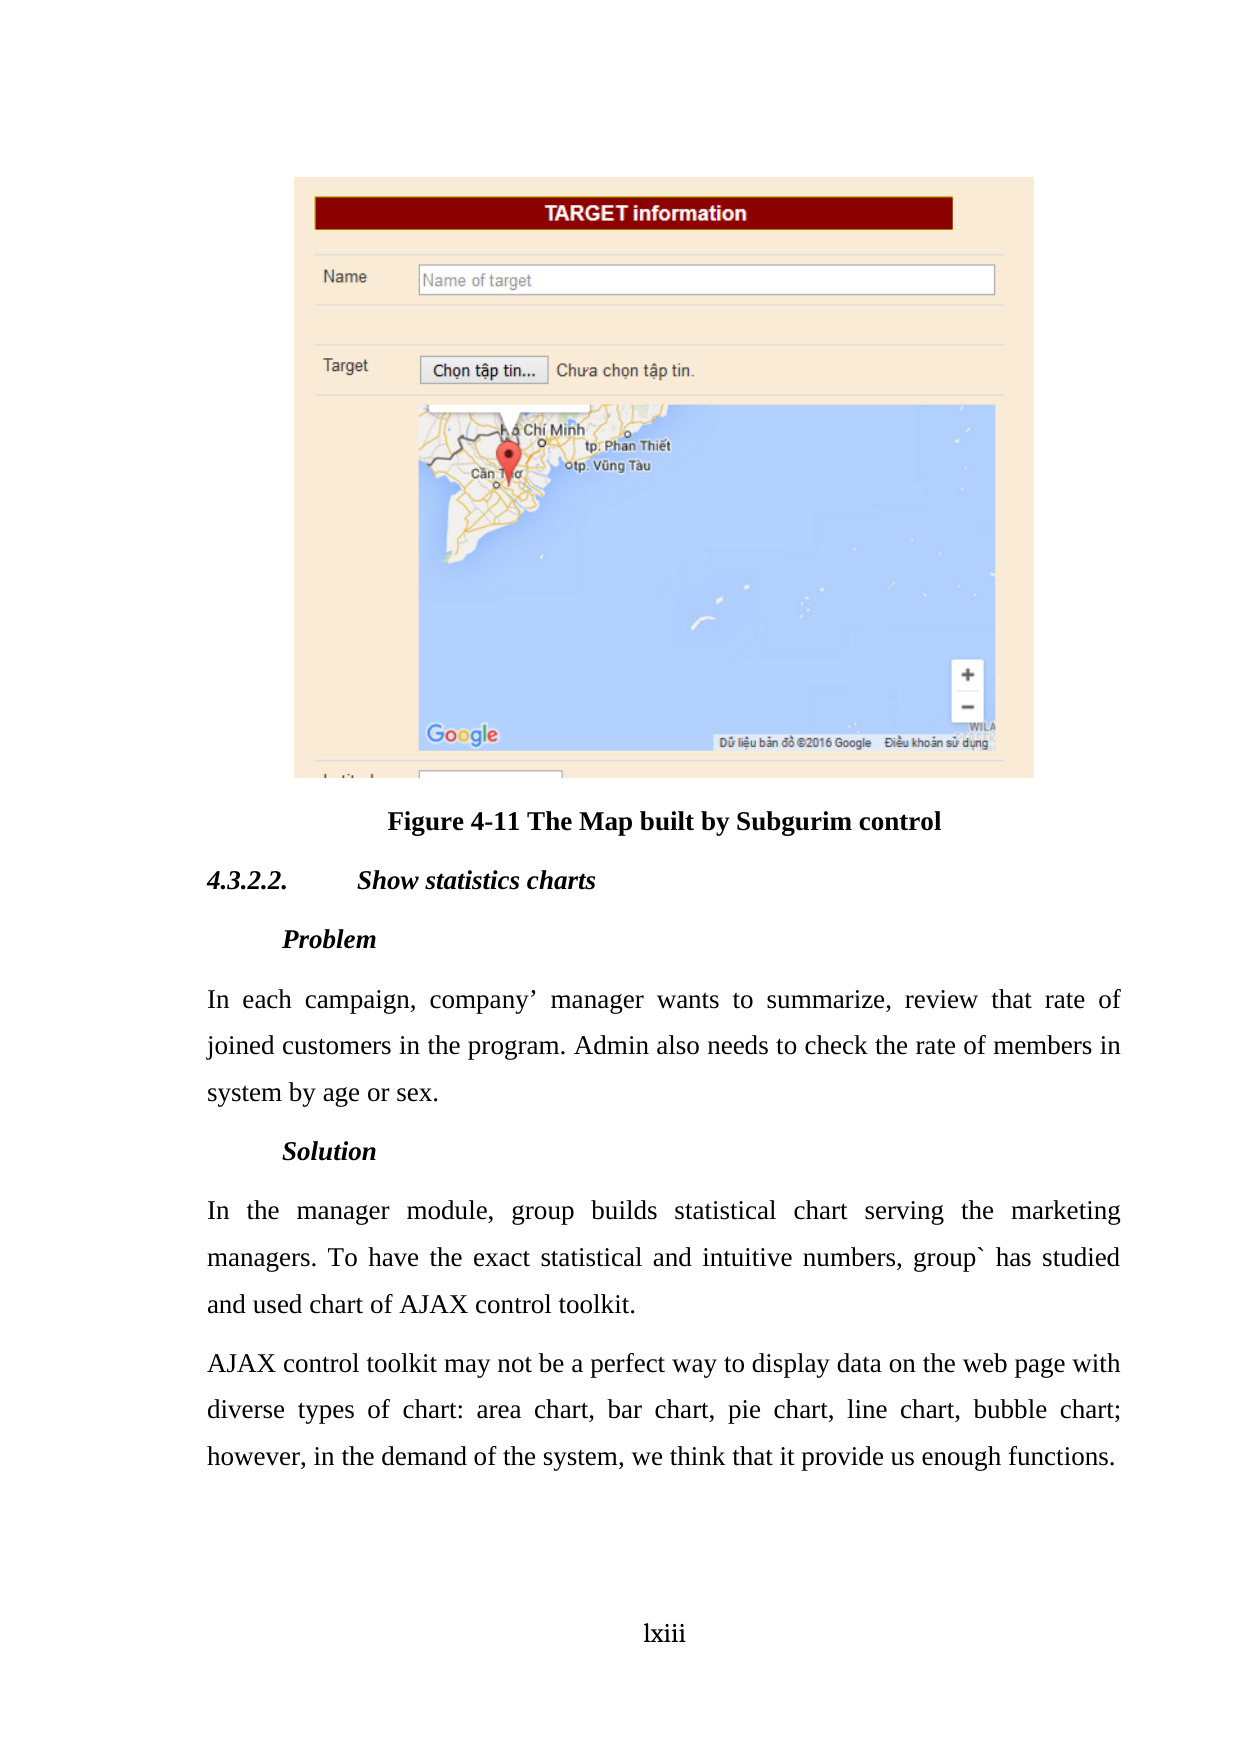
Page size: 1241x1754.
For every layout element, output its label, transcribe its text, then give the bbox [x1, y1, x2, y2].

subtitle 4.3.2.2. Show statistics charts [207, 864, 1122, 896]
text In each campaign, company’ manager wants to summarize, review that rate of joined customers in the program. Admin also needs to check the rate of members in system by age or sex. [207, 983, 1122, 1107]
text Figure 4-11 The Map built by Subgurim control [207, 805, 1122, 836]
text In the manager module, group builds statistical chart serving the marketing managers. To have the exact statistical and intuitive numbers, group` has studied and used chart of AJAX control toolkit. [207, 1194, 1122, 1319]
text AJAX control toolkit may not be a perfect way to display data on the web page with diverse types of chart: area chart, bar chart, pie chart, line chart, bubble chart; however, in the demand of the system, we think that it provide us enough functions. [207, 1347, 1122, 1471]
text Solution [207, 1135, 1122, 1166]
text Problem [207, 924, 1122, 955]
picture [294, 177, 1034, 778]
